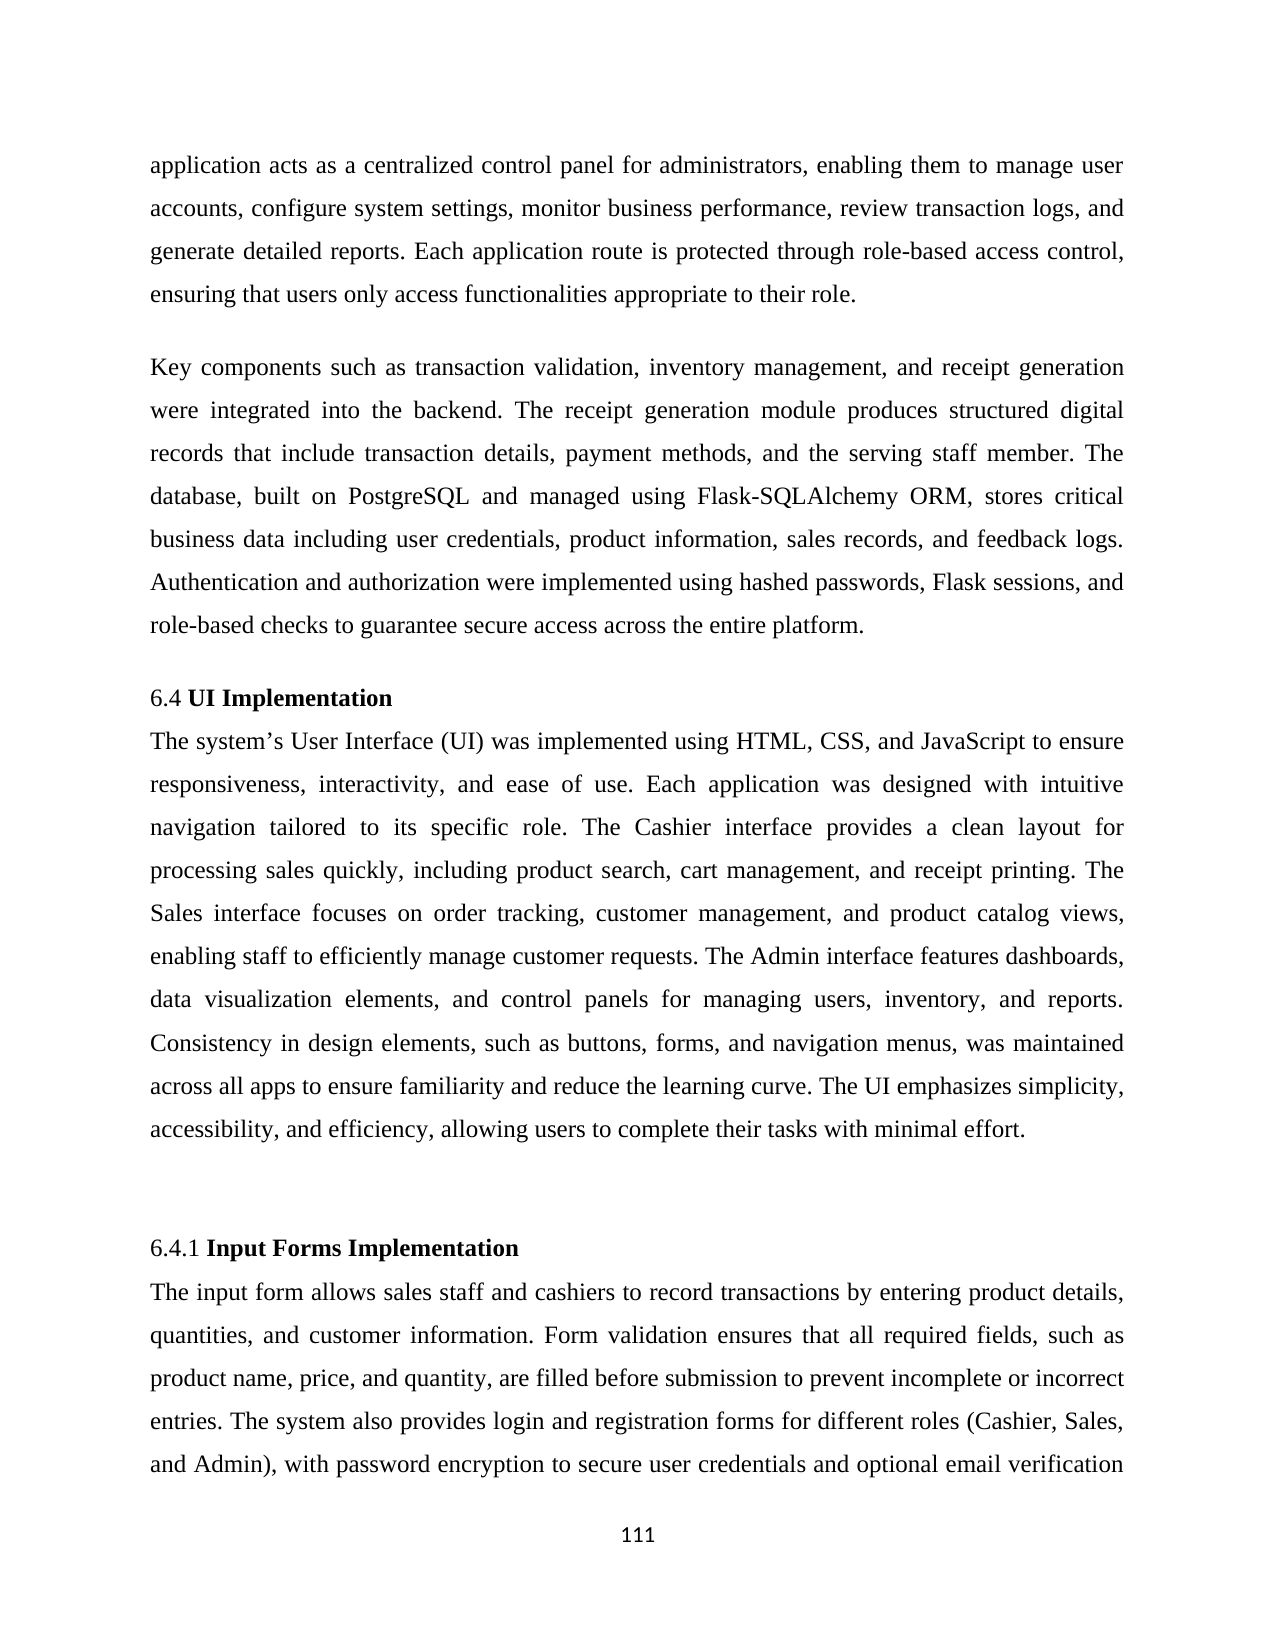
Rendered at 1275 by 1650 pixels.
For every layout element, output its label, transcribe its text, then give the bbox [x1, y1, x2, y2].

subtitle Input Forms Implementation [150, 1233, 1125, 1262]
text Key components such as transaction validation, inventory management, and receipt generation were integrated into the backend. The receipt generation module produces structured digital records that include transaction details, payment methods, and the serving staff member. The database, built on PostgreSQL and managed using Flask-SQLAlchemy ORM, stores critical business data including user credentials, product information, sales records, and feedback logs. Authentication and authorization were implemented using hashed passwords, Flask sessions, and role-based checks to guarantee secure access across the entire platform. [150, 352, 1125, 639]
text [150, 150, 1125, 308]
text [150, 1277, 1125, 1478]
text The system’s User Interface (UI) was implemented using HTML, CSS, and JavaScript to ensure responsiveness, interactivity, and ease of use. Each application was designed with intuitive navigation tailored to its specific role. The Cashier interface provides a clean layout for processing sales quickly, including product search, cart management, and receipt printing. The Sales interface focuses on order tracking, customer management, and product catalog views, enabling staff to efficiently manage customer requests. The Admin interface features dashboards, data visualization elements, and control panels for managing users, inventory, and reports. Consistency in design elements, such as buttons, forms, and navigation menus, was maintained across all apps to ensure familiarity and reduce the learning curve. The UI emphasizes simplicity, accessibility, and efficiency, allowing users to complete their tasks with minimal effort. [150, 726, 1125, 1143]
subtitle UI Implementation [150, 683, 1125, 711]
